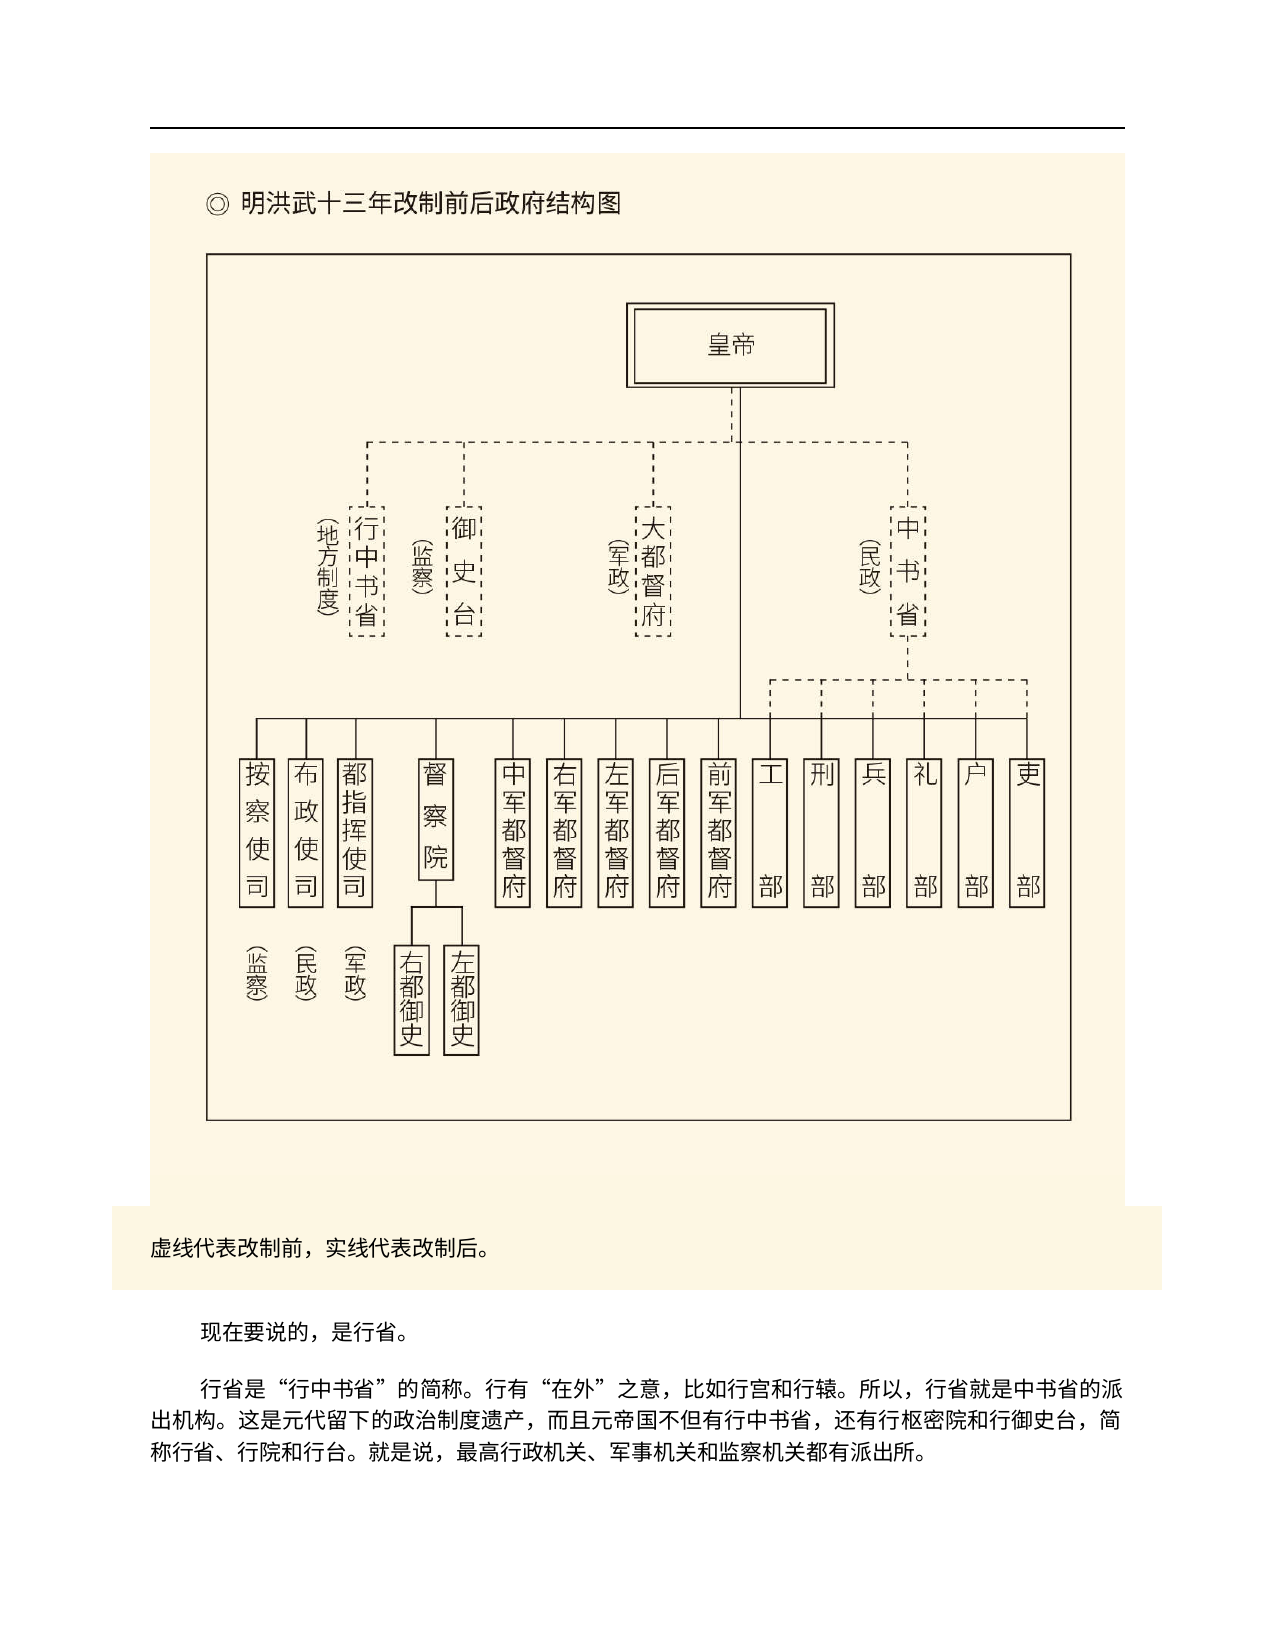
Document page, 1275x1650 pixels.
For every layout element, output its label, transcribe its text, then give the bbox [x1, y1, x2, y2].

text 现在要说的，是行省。 [150, 1315, 1125, 1347]
text 虚线代表改制前，实线代表改制后。 [112, 1231, 1162, 1290]
text 行省是“行中书省”的简称。行有“在外”之意，比如行宫和行辕。所以，行省就是中书省的派出机构。这是元代留下的政治制度遗产，而且元帝国不但有行中书省，还有行枢密院和行御史台，简称行省、行院和行台。就是说，最高行政机关、军事机关和监察机关都有派出所。 [150, 1372, 1125, 1467]
picture [150, 153, 1125, 1175]
